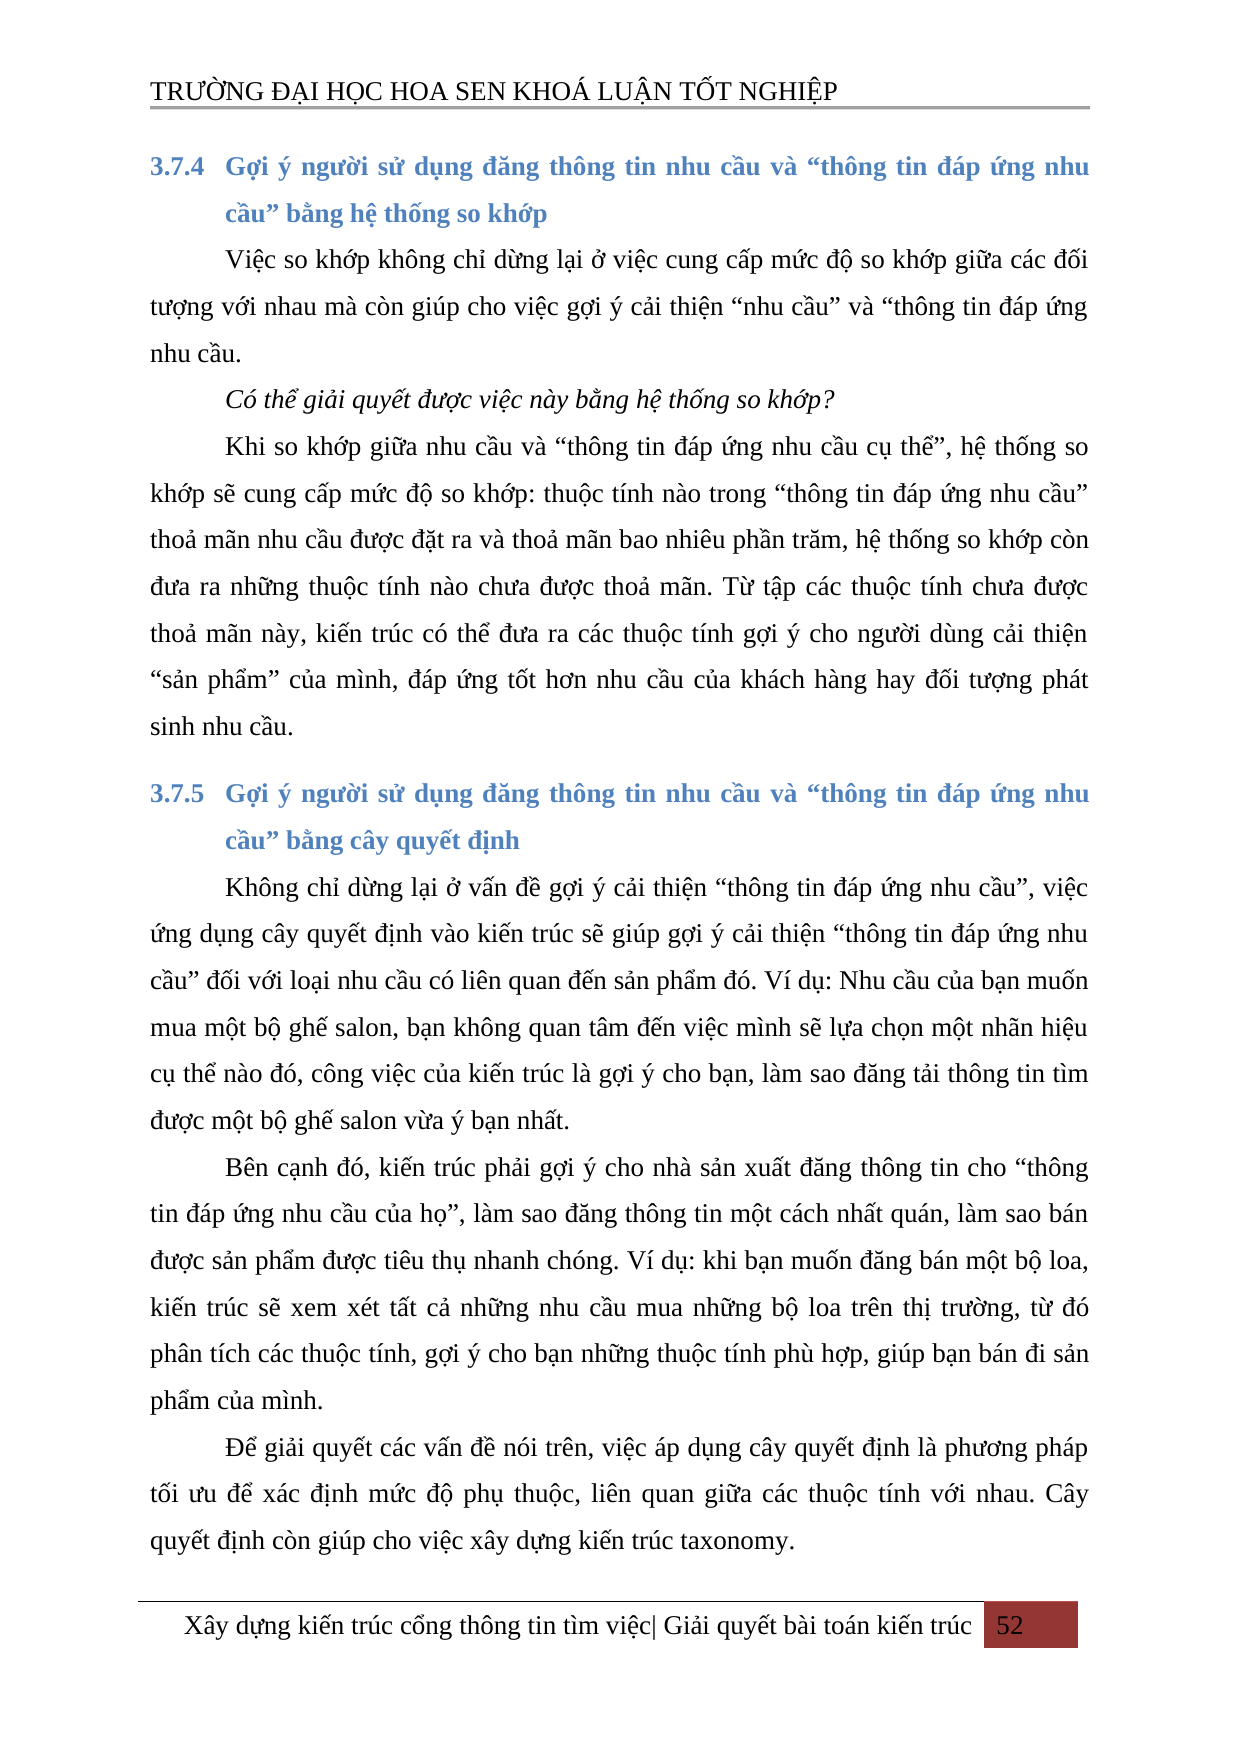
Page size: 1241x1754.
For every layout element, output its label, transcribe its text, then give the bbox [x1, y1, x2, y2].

text Bên cạnh đó, kiến trúc phải gợi ý cho nhà sản xuất đăng thông tin cho “thông tin đáp ứng nhu cầu của họ”, làm sao đăng thông tin một cách nhất quán, làm sao bán được sản phẩm được tiêu thụ nhanh chóng. Ví dụ: khi bạn muốn đăng bán một bộ loa, kiến trúc sẽ xem xét tất cả những nhu cầu mua những bộ loa trên thị trường, từ đó phân tích các thuộc tính, gợi ý cho bạn những thuộc tính phù hợp, giúp bạn bán đi sản phẩm của mình. [150, 1151, 1090, 1415]
text Khi so khớp giữa nhu cầu và “thông tin đáp ứng nhu cầu cụ thể”, hệ thống so khớp sẽ cung cấp mức độ so khớp: thuộc tính nào trong “thông tin đáp ứng nhu cầu” thoả mãn nhu cầu được đặt ra và thoả mãn bao nhiêu phần trăm, hệ thống so khớp còn đưa ra những thuộc tính nào chưa được thoả mãn. Từ tập các thuộc tính chưa được thoả mãn này, kiến trúc có thể đưa ra các thuộc tính gợi ý cho người dùng cải thiện “sản phẩm” của mình, đáp ứng tốt hơn nhu cầu của khách hàng hay đối tượng phát sinh nhu cầu. [150, 430, 1090, 741]
subtitle Gợi ý người sử dụng đăng thông tin nhu cầu và “thông tin đáp ứng nhu cầu” bằng hệ thống so khớp [150, 150, 1090, 228]
text Để giải quyết các vấn đề nói trên, việc áp dụng cây quyết định là phương pháp tối ưu để xác định mức độ phụ thuộc, liên quan giữa các thuộc tính với nhau. Cây quyết định còn giúp cho việc xây dựng kiến trúc taxonomy. [150, 1431, 1090, 1555]
text Không chỉ dừng lại ở vấn đề gợi ý cải thiện “thông tin đáp ứng nhu cầu”, việc ứng dụng cây quyết định vào kiến trúc sẽ giúp gợi ý cải thiện “thông tin đáp ứng nhu cầu” đối với loại nhu cầu có liên quan đến sản phẩm đó. Ví dụ: Nhu cầu của bạn muốn mua một bộ ghế salon, bạn không quan tâm đến việc mình sẽ lựa chọn một nhãn hiệu cụ thể nào đó, công việc của kiến trúc là gợi ý cho bạn, làm sao đăng tải thông tin tìm được một bộ ghế salon vừa ý bạn nhất. [150, 871, 1090, 1135]
subtitle Gợi ý người sử dụng đăng thông tin nhu cầu và “thông tin đáp ứng nhu cầu” bằng cây quyết định [150, 777, 1090, 855]
text Có thể giải quyết được việc này bằng hệ thống so khớp? [150, 383, 1090, 414]
text Việc so khớp không chỉ dừng lại ở việc cung cấp mức độ so khớp giữa các đối tượng với nhau mà còn giúp cho việc gợi ý cải thiện “nhu cầu” và “thông tin đáp ứng nhu cầu. [150, 243, 1090, 368]
